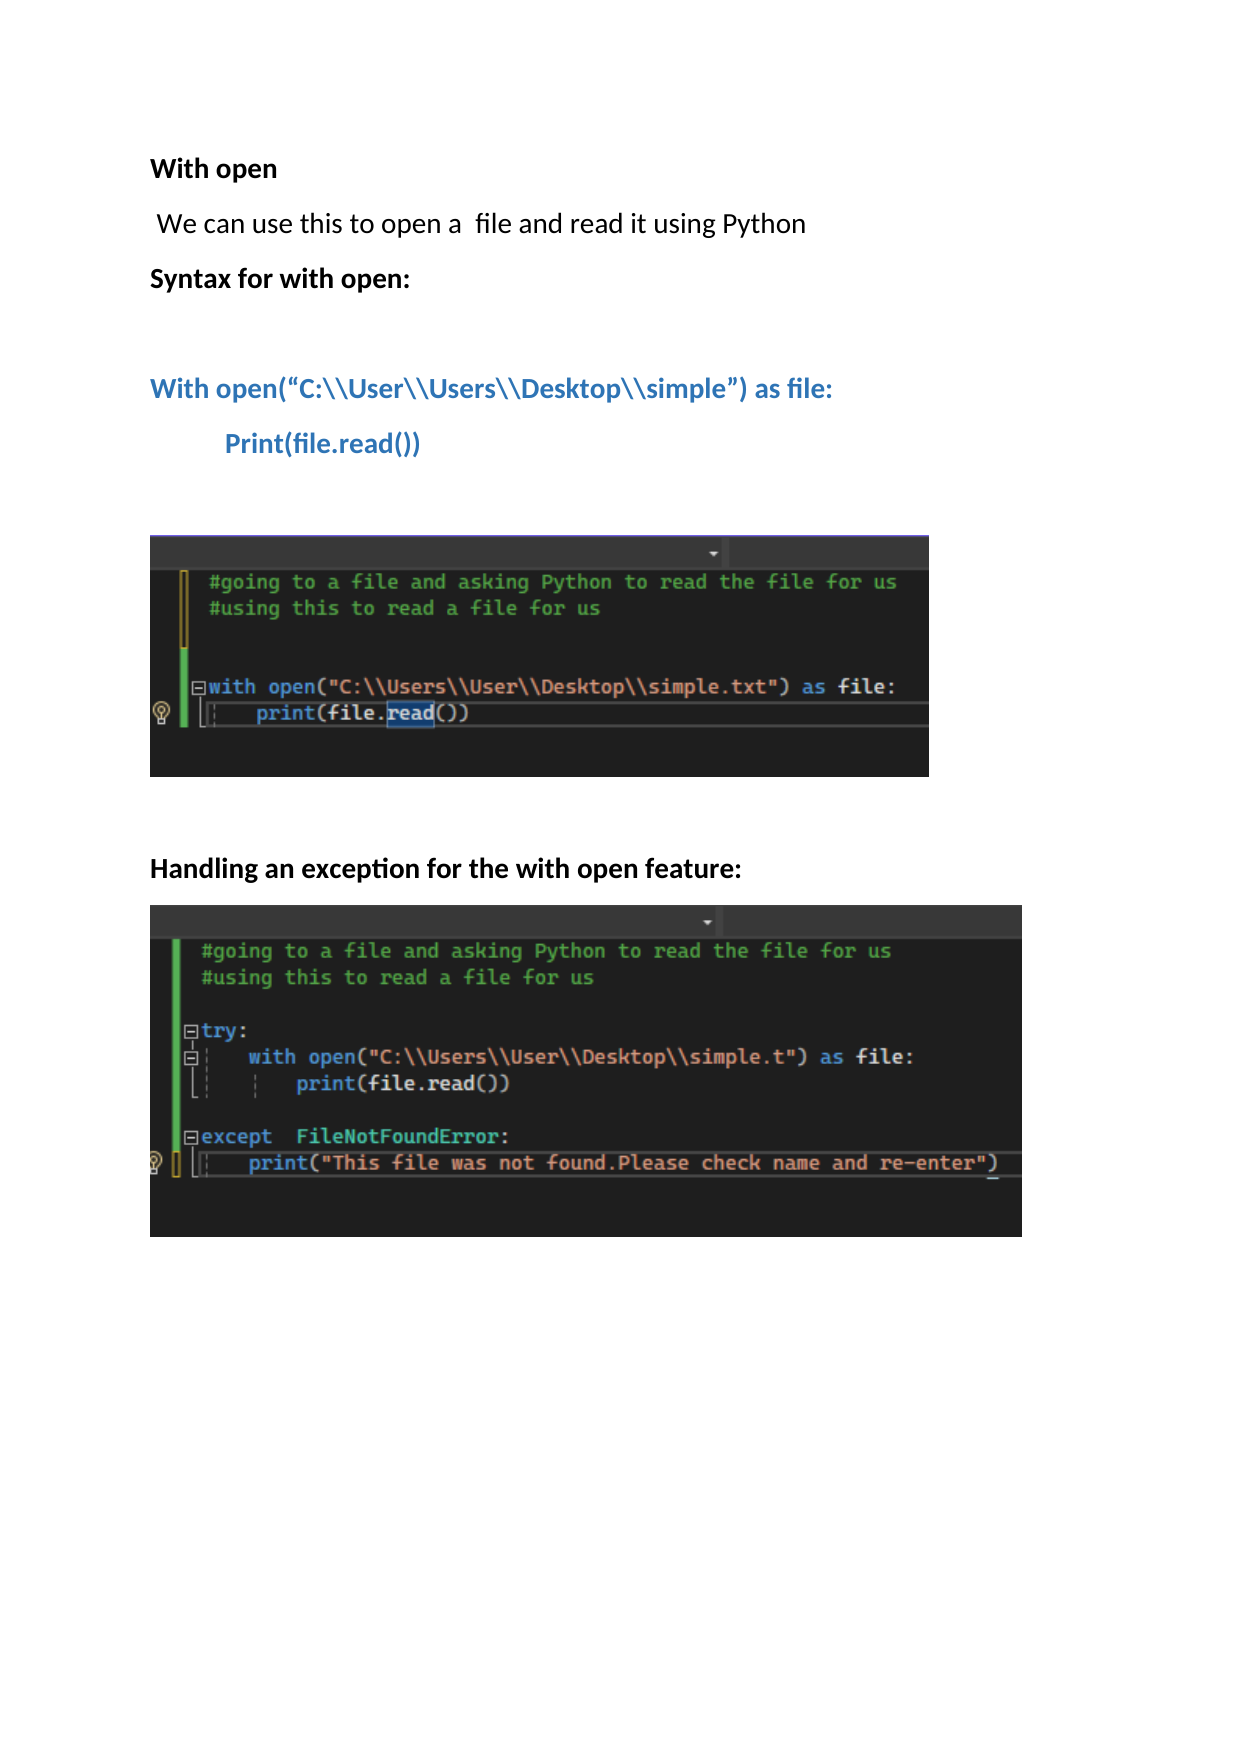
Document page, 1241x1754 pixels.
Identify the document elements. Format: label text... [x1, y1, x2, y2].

text We can use this to open a file and read it using Python [150, 205, 1090, 241]
picture [150, 905, 1022, 1237]
text Handling an exception for the with open feature: [150, 850, 1090, 886]
picture [150, 535, 929, 777]
text With open [150, 150, 1090, 186]
text Syntax for with open: [150, 260, 1090, 296]
text Print(file.read()) [150, 426, 1090, 461]
text With open(“C:\\User\\Users\\Desktop\\simple”) as file: [150, 370, 1090, 406]
